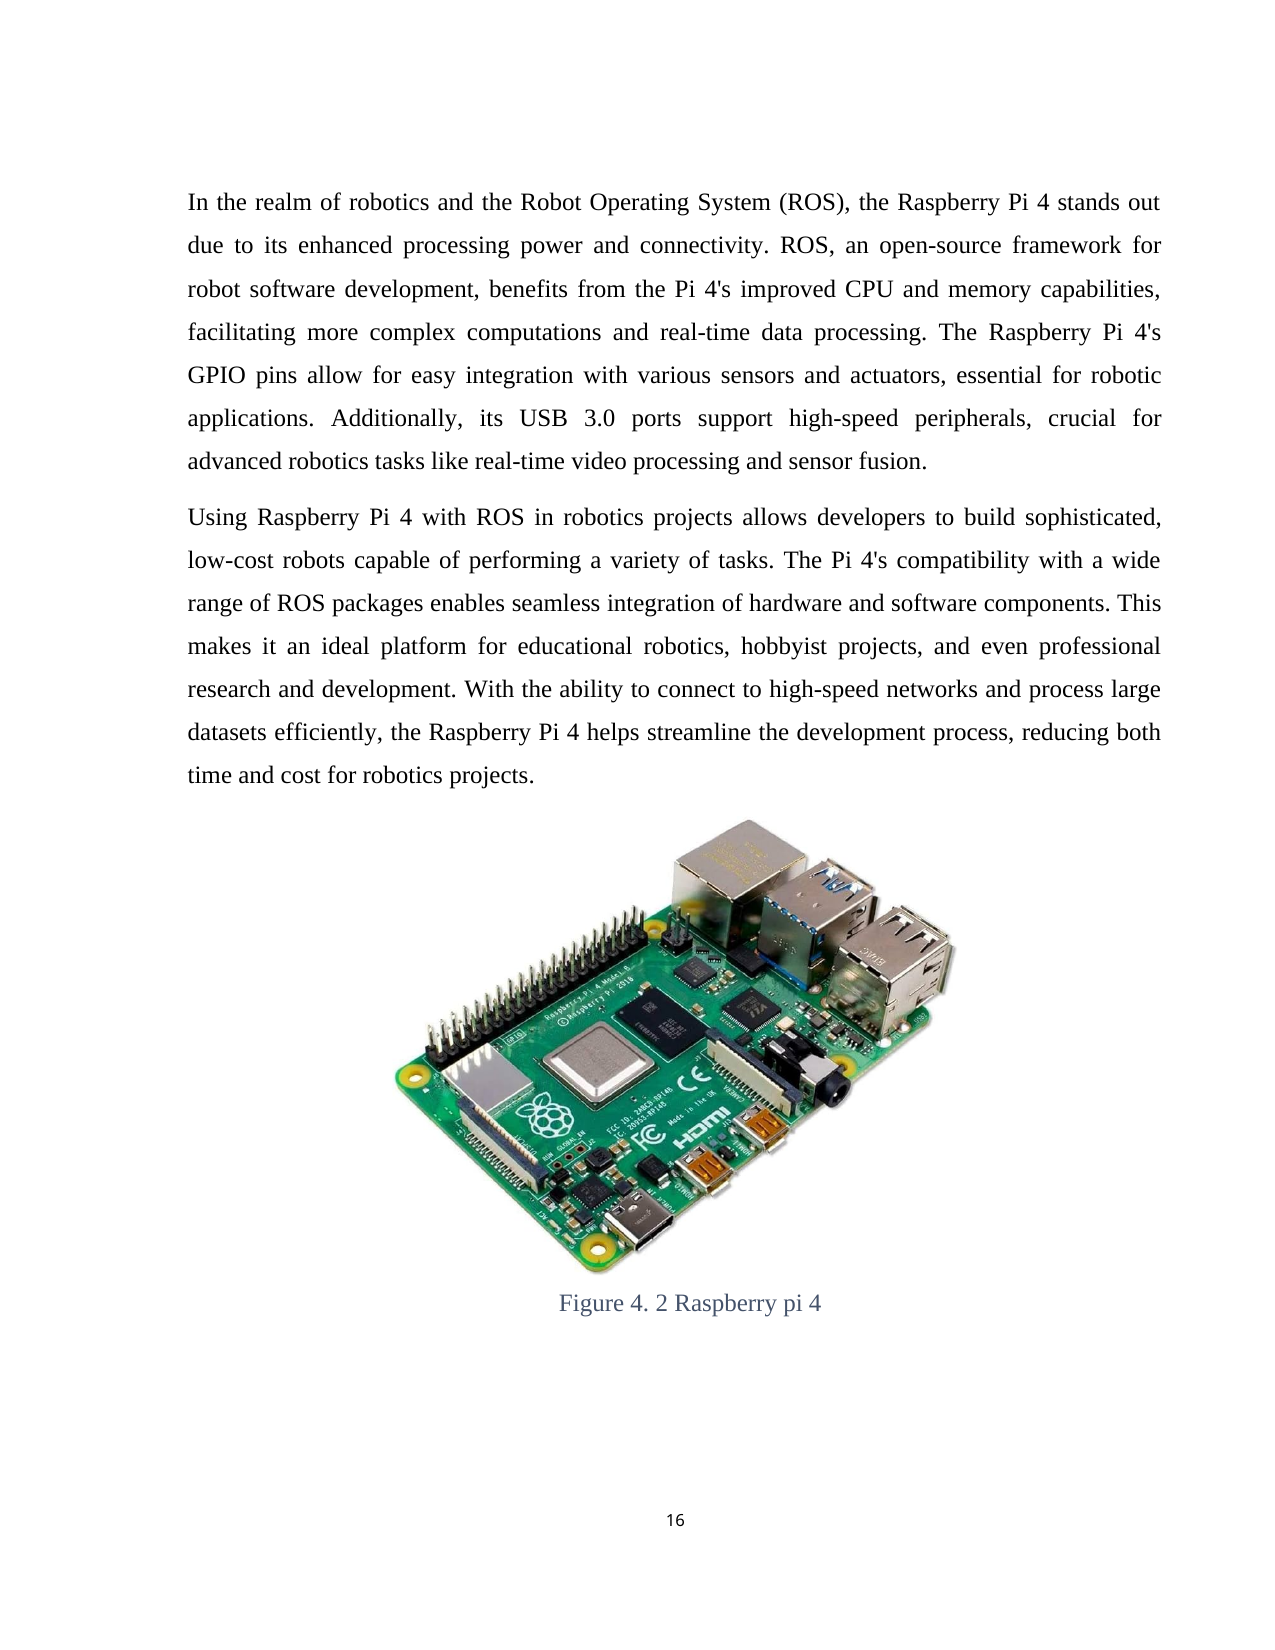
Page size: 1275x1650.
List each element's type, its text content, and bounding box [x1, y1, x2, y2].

picture [392, 816, 958, 1276]
text Figure 4. 2 Raspberry pi 4 [187, 1288, 1162, 1317]
text In the realm of robotics and the Robot Operating System (ROS), the Raspberry Pi 4 stands out due to its enhanced processing power and connectivity. ROS, an open-source framework for robot software development, benefits from the Pi 4's improved CPU and memory capabilities, facilitating more complex computations and real-time data processing. The Raspberry Pi 4's GPIO pins allow for easy integration with various sensors and actuators, essential for robotic applications. Additionally, its USB 3.0 ports support high-speed peripherals, crucial for advanced robotics tasks like real-time video processing and sensor fusion​. [187, 187, 1162, 475]
text Using Raspberry Pi 4 with ROS in robotics projects allows developers to build sophisticated, low-cost robots capable of performing a variety of tasks. The Pi 4's compatibility with a wide range of ROS packages enables seamless integration of hardware and software components. This makes it an ideal platform for educational robotics, hobbyist projects, and even professional research and development. With the ability to connect to high-speed networks and process large datasets efficiently, the Raspberry Pi 4 helps streamline the development process, reducing both time and cost for robotics projects​. [187, 502, 1162, 789]
